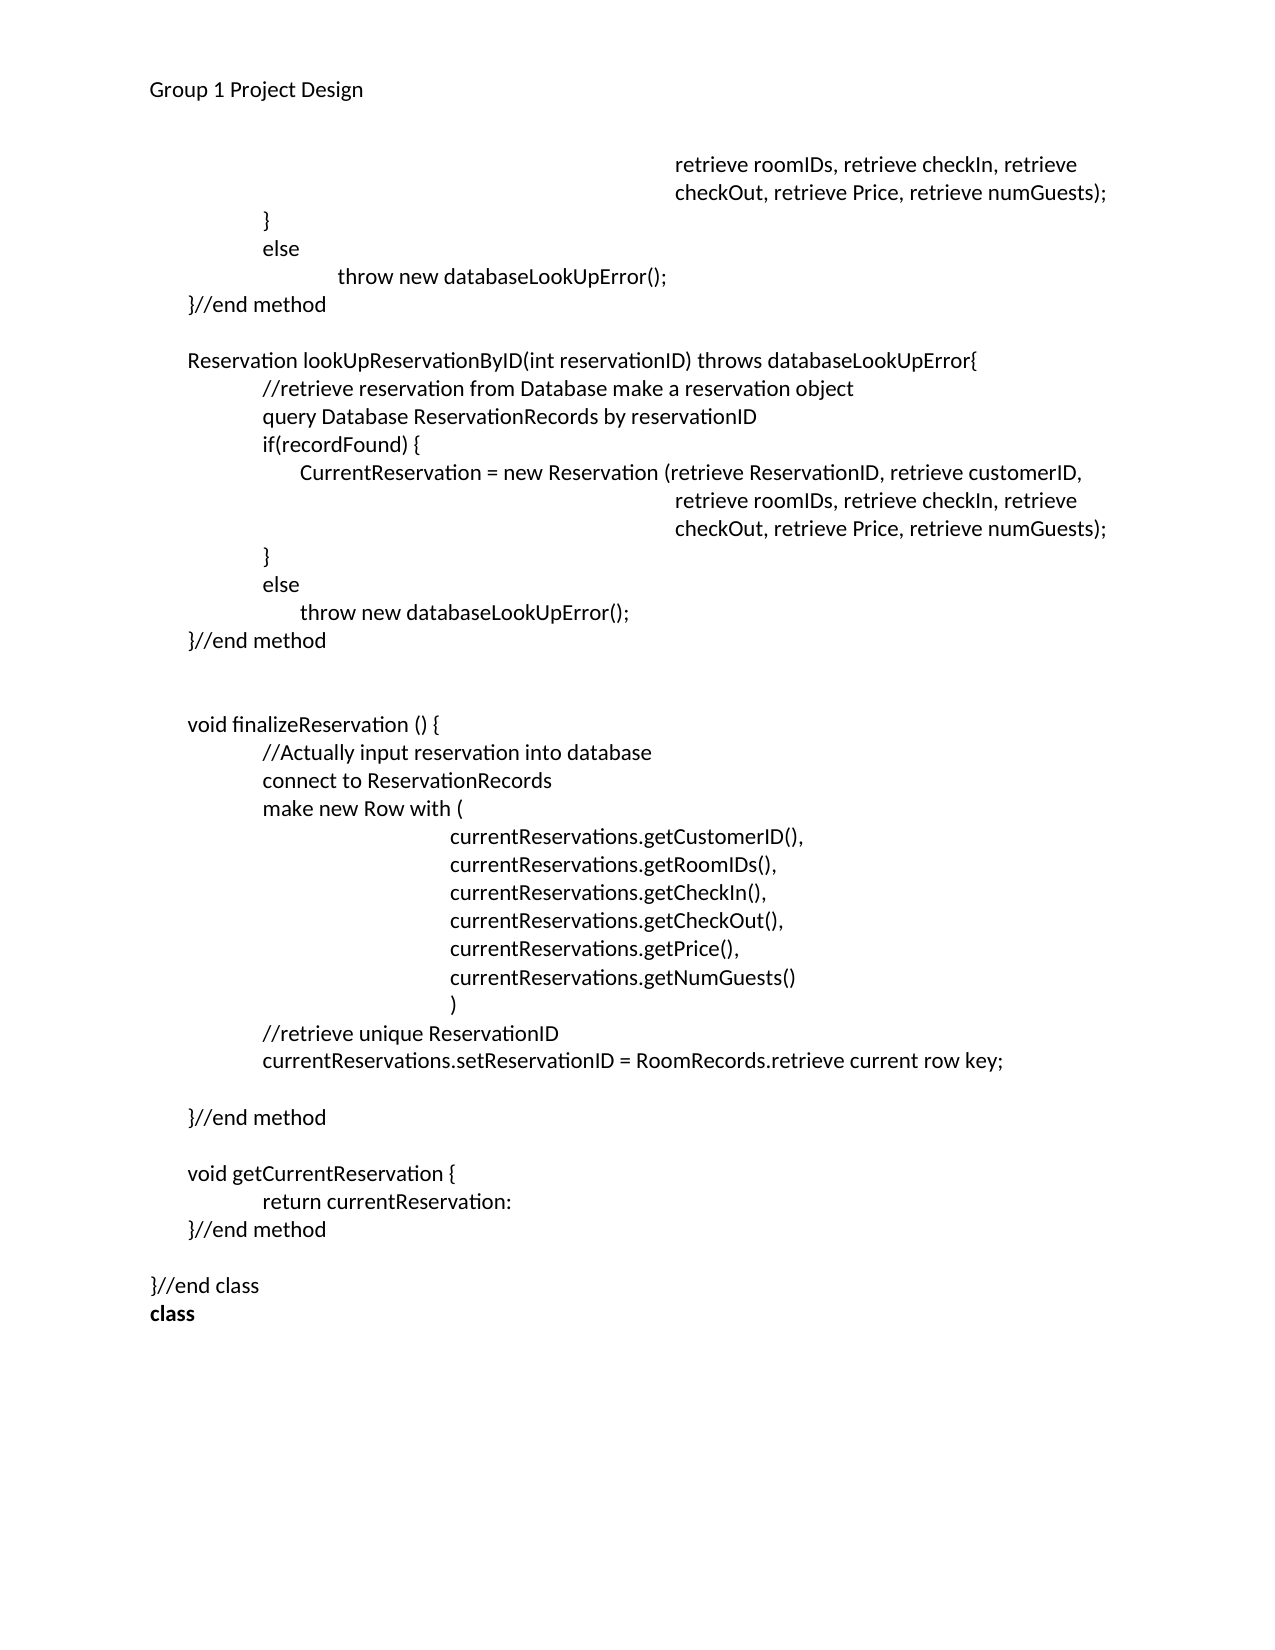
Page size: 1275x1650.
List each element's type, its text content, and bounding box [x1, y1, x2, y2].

text currentReservations.getCustomerID(), [375, 822, 1125, 851]
text currentReservations.getNumGuests() [450, 963, 1125, 991]
text currentReservations.getCheckOut(), [375, 907, 1125, 934]
text return currentReservation: [187, 1187, 1125, 1215]
text retrieve roomIDs, retrieve checkIn, retrieve checkOut, retrieve Price, retrieve numGuests); [675, 486, 1125, 542]
text query Database ReservationRecords by reservationID [187, 402, 1125, 430]
text }//end method [187, 1103, 1125, 1131]
text currentReservations.setReservationID = RoomRecords.retrieve current row key; [187, 1047, 1125, 1075]
text else [262, 234, 1125, 262]
text else [187, 570, 1125, 598]
text retrieve roomIDs, retrieve checkIn, retrieve checkOut, retrieve Price, retrieve numGuests); [675, 150, 1125, 206]
text currentReservations.getRoomIDs(), [375, 851, 1125, 878]
text void finalizeReservation () { [187, 710, 1125, 738]
text ) [375, 991, 1125, 1019]
text }//end method [187, 626, 1125, 654]
text make new Row with ( [187, 794, 1125, 822]
text } [187, 542, 1125, 570]
text //Actually input reservation into database [187, 738, 1125, 766]
text //retrieve reservation from Database make a reservation object [187, 374, 1125, 402]
text throw new databaseLookUpError(); [262, 262, 1125, 290]
text class [150, 1299, 1125, 1327]
text currentReservations.getCheckIn(), [375, 878, 1125, 907]
text } [262, 206, 1125, 234]
text throw new databaseLookUpError(); [225, 598, 1125, 626]
text if(recordFound) { [187, 430, 1125, 458]
text void getCurrentReservation { [187, 1159, 1125, 1187]
text connect to ReservationRecords [187, 766, 1125, 794]
text Reservation lookUpReservationByID(int reservationID) throws databaseLookUpError{ [187, 346, 1125, 374]
text //retrieve unique ReservationID [187, 1019, 1125, 1047]
text }//end class [150, 1271, 1125, 1299]
text }//end method [187, 1215, 1125, 1243]
text }//end method [187, 290, 1125, 318]
text CurrentReservation = new Reservation (retrieve ReservationID, retrieve customerID, [225, 458, 1125, 486]
text currentReservations.getPrice(), [375, 934, 1125, 963]
